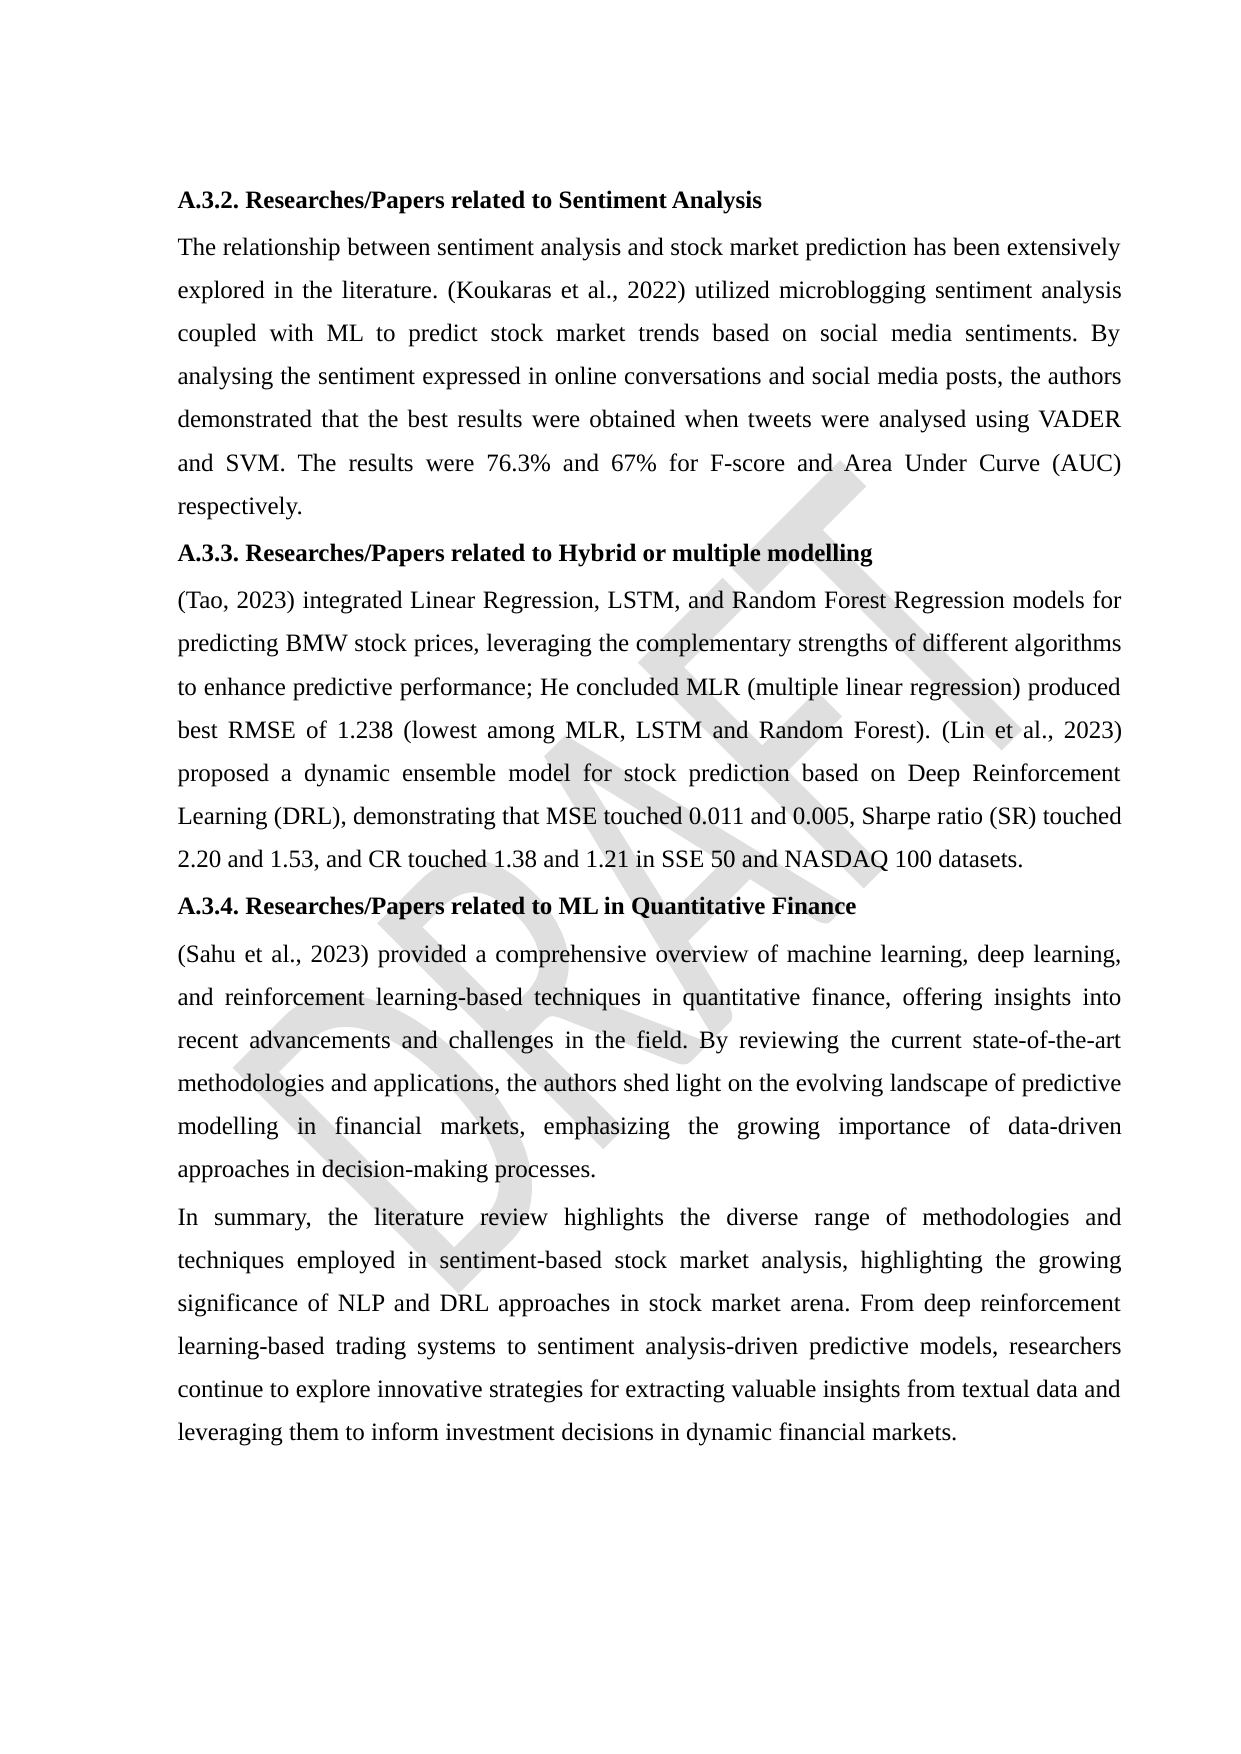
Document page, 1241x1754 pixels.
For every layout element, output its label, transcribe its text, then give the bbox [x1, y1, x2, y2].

text integrated Linear Regression, LSTM, and Random Forest Regression models for predicting BMW stock prices, leveraging the complementary strengths of different algorithms to enhance predictive performance; He concluded MLR (multiple linear regression) produced best RMSE of 1.238 (lowest among MLR, LSTM and Random Forest). proposed a dynamic ensemble model for stock prediction based on Deep Reinforcement Learning (DRL), demonstrating that MSE touched 0.011 and 0.005, Sharpe ratio (SR) touched 2.20 and 1.53, and CR touched 1.38 and 1.21 in SSE 50 and NASDAQ 100 datasets. [177, 585, 1122, 873]
subtitle Researches/Papers related to Sentiment Analysis [177, 185, 1122, 213]
text The relationship between sentiment analysis and stock market prediction has been extensively explored in the literature. utilized microblogging sentiment analysis coupled with ML to predict stock market trends based on social media sentiments. By analysing the sentiment expressed in online conversations and social media posts, the authors demonstrated that the best results were obtained when tweets were analysed using VADER and SVM. The results were 76.3% and 67% for F-score and Area Under Curve (AUC) respectively. [177, 232, 1122, 519]
text In summary, the literature review highlights the diverse range of methodologies and techniques employed in sentiment-based stock market analysis, highlighting the growing significance of NLP and DRL approaches in stock market arena. From deep reinforcement learning-based trading systems to sentiment analysis-driven predictive models, researchers continue to explore innovative strategies for extracting valuable insights from textual data and leveraging them to inform investment decisions in dynamic financial markets. [177, 1202, 1122, 1446]
subtitle Researches/Papers related to Hybrid or multiple modelling [177, 538, 1122, 567]
text provided a comprehensive overview of machine learning, deep learning, and reinforcement learning-based techniques in quantitative finance, offering insights into recent advancements and challenges in the field. By reviewing the current state-of-the-art methodologies and applications, the authors shed light on the evolving landscape of predictive modelling in financial markets, emphasizing the growing importance of data-driven approaches in decision-making processes. [177, 939, 1122, 1183]
subtitle Researches/Papers related to ML in Quantitative Finance [177, 891, 1122, 920]
